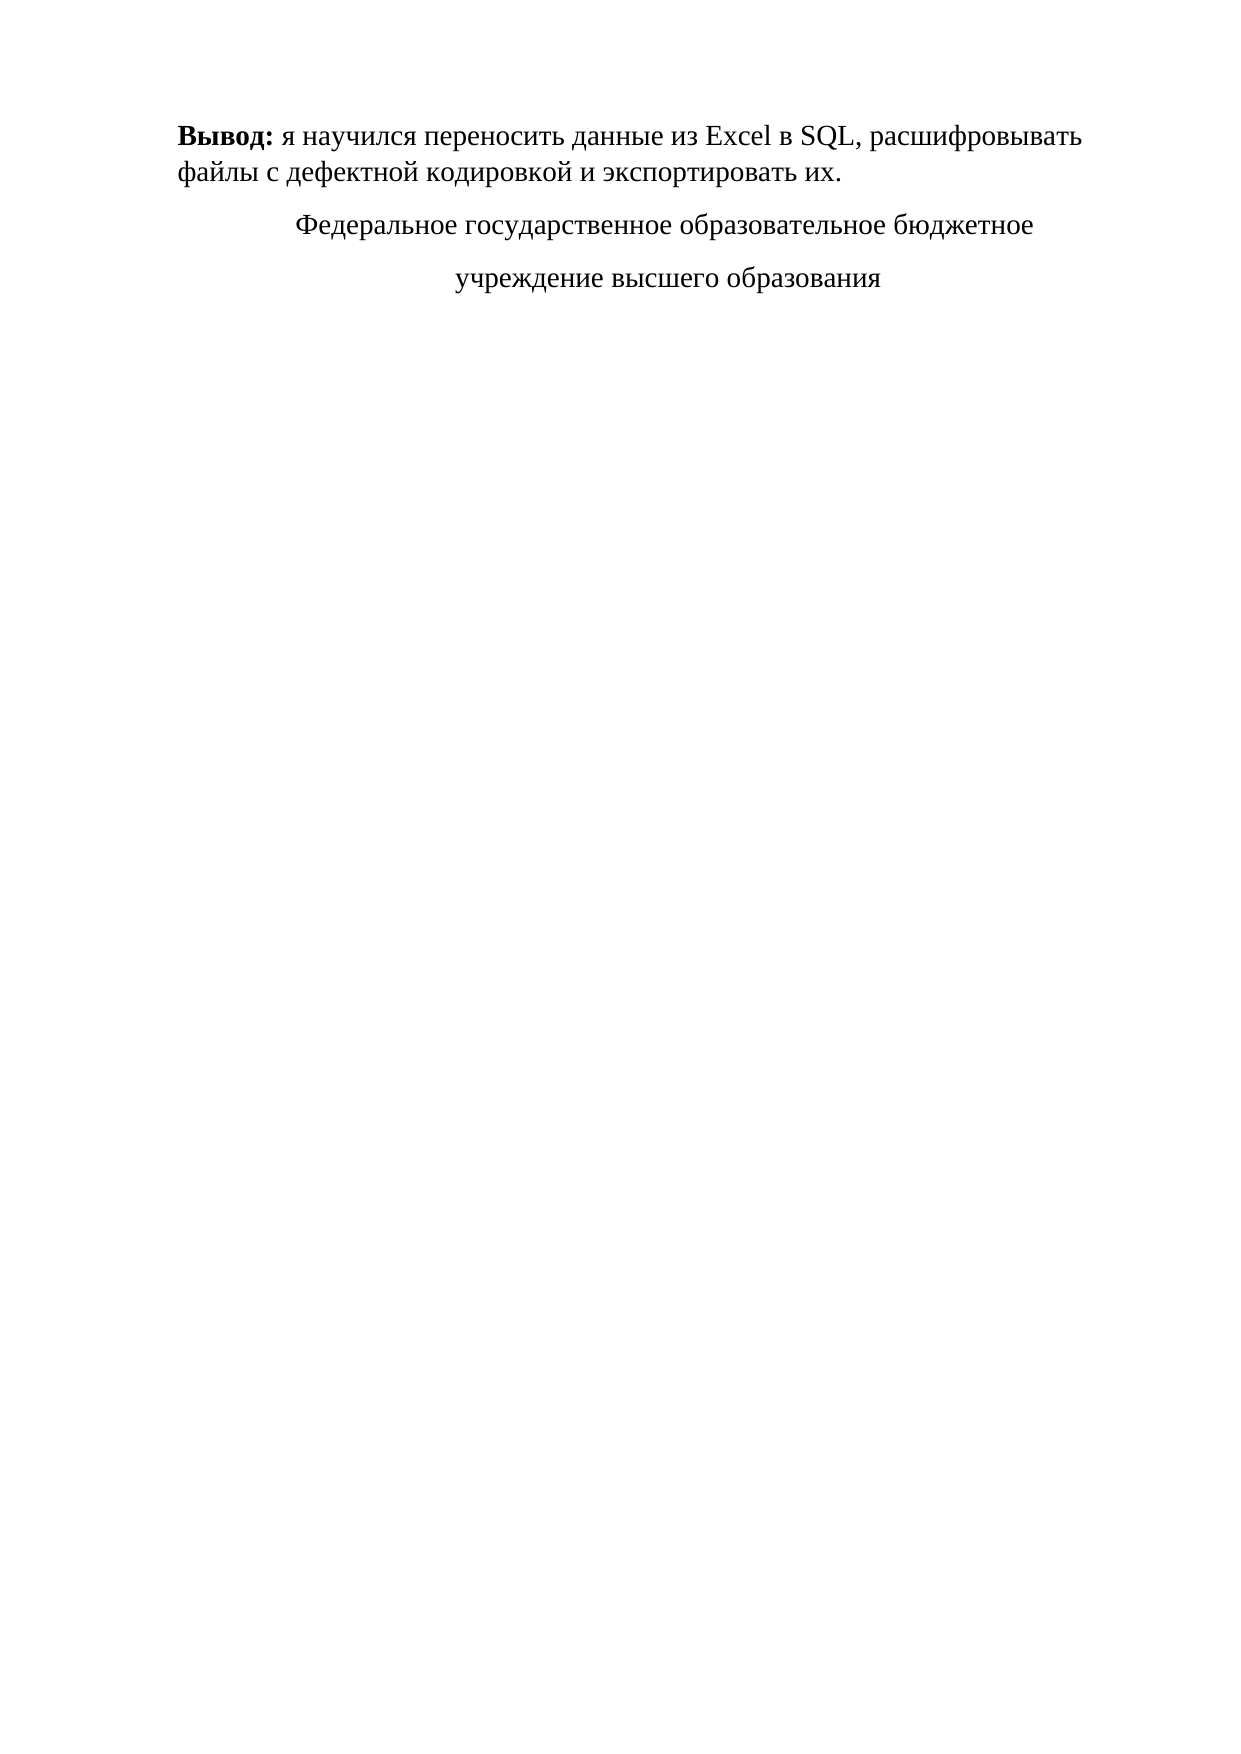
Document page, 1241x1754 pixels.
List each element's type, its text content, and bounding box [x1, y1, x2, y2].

text Вывод: я научился переносить данные из Excel в SQL, расшифровывать файлы с дефектной кодировкой и экспортировать их. [177, 118, 1152, 188]
text учреждение высшего образования [177, 260, 1152, 293]
text Федеральное государственное образовательное бюджетное [177, 207, 1152, 241]
